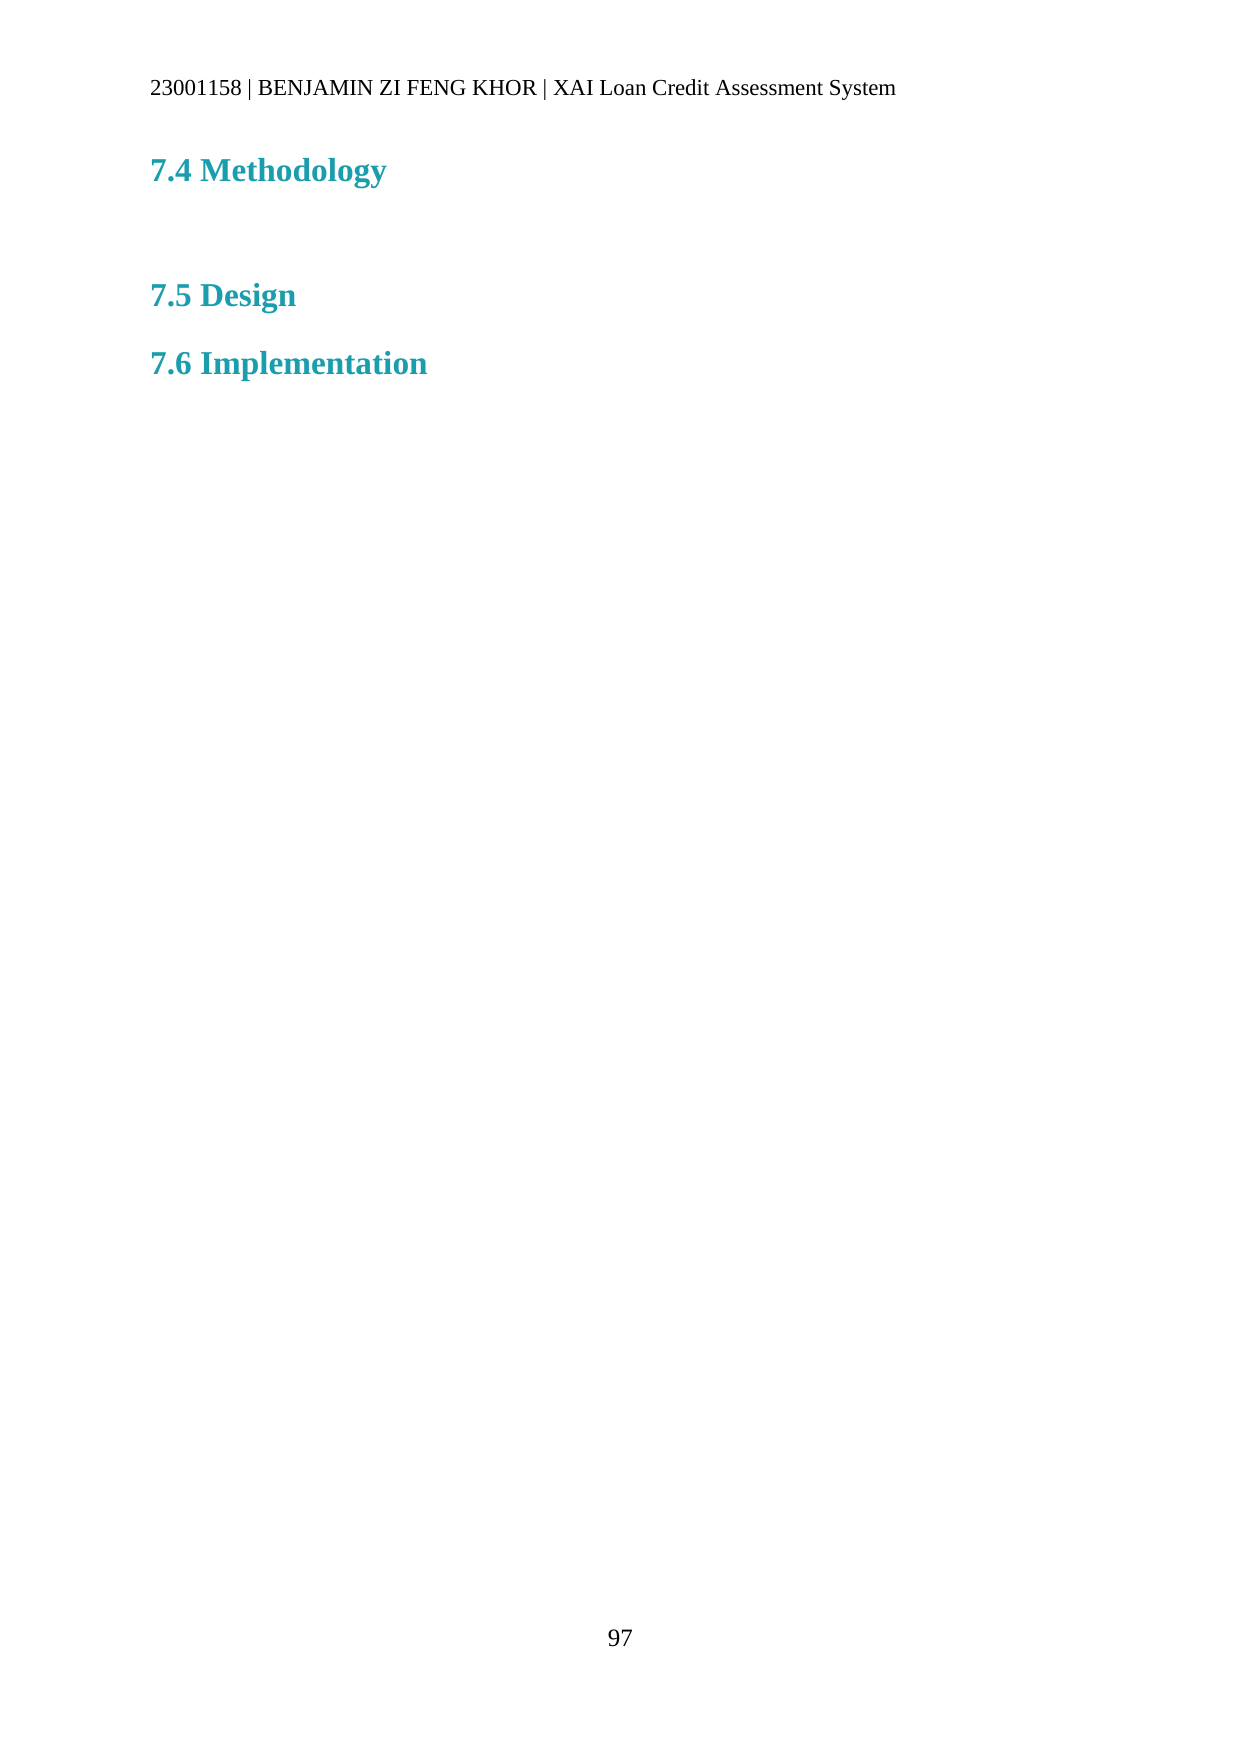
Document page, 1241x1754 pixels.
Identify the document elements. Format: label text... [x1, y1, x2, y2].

subtitle 7.6 Implementation [150, 343, 1090, 381]
subtitle 7.4 Methodology [150, 150, 1090, 188]
subtitle 7.5 Design [150, 275, 1090, 314]
